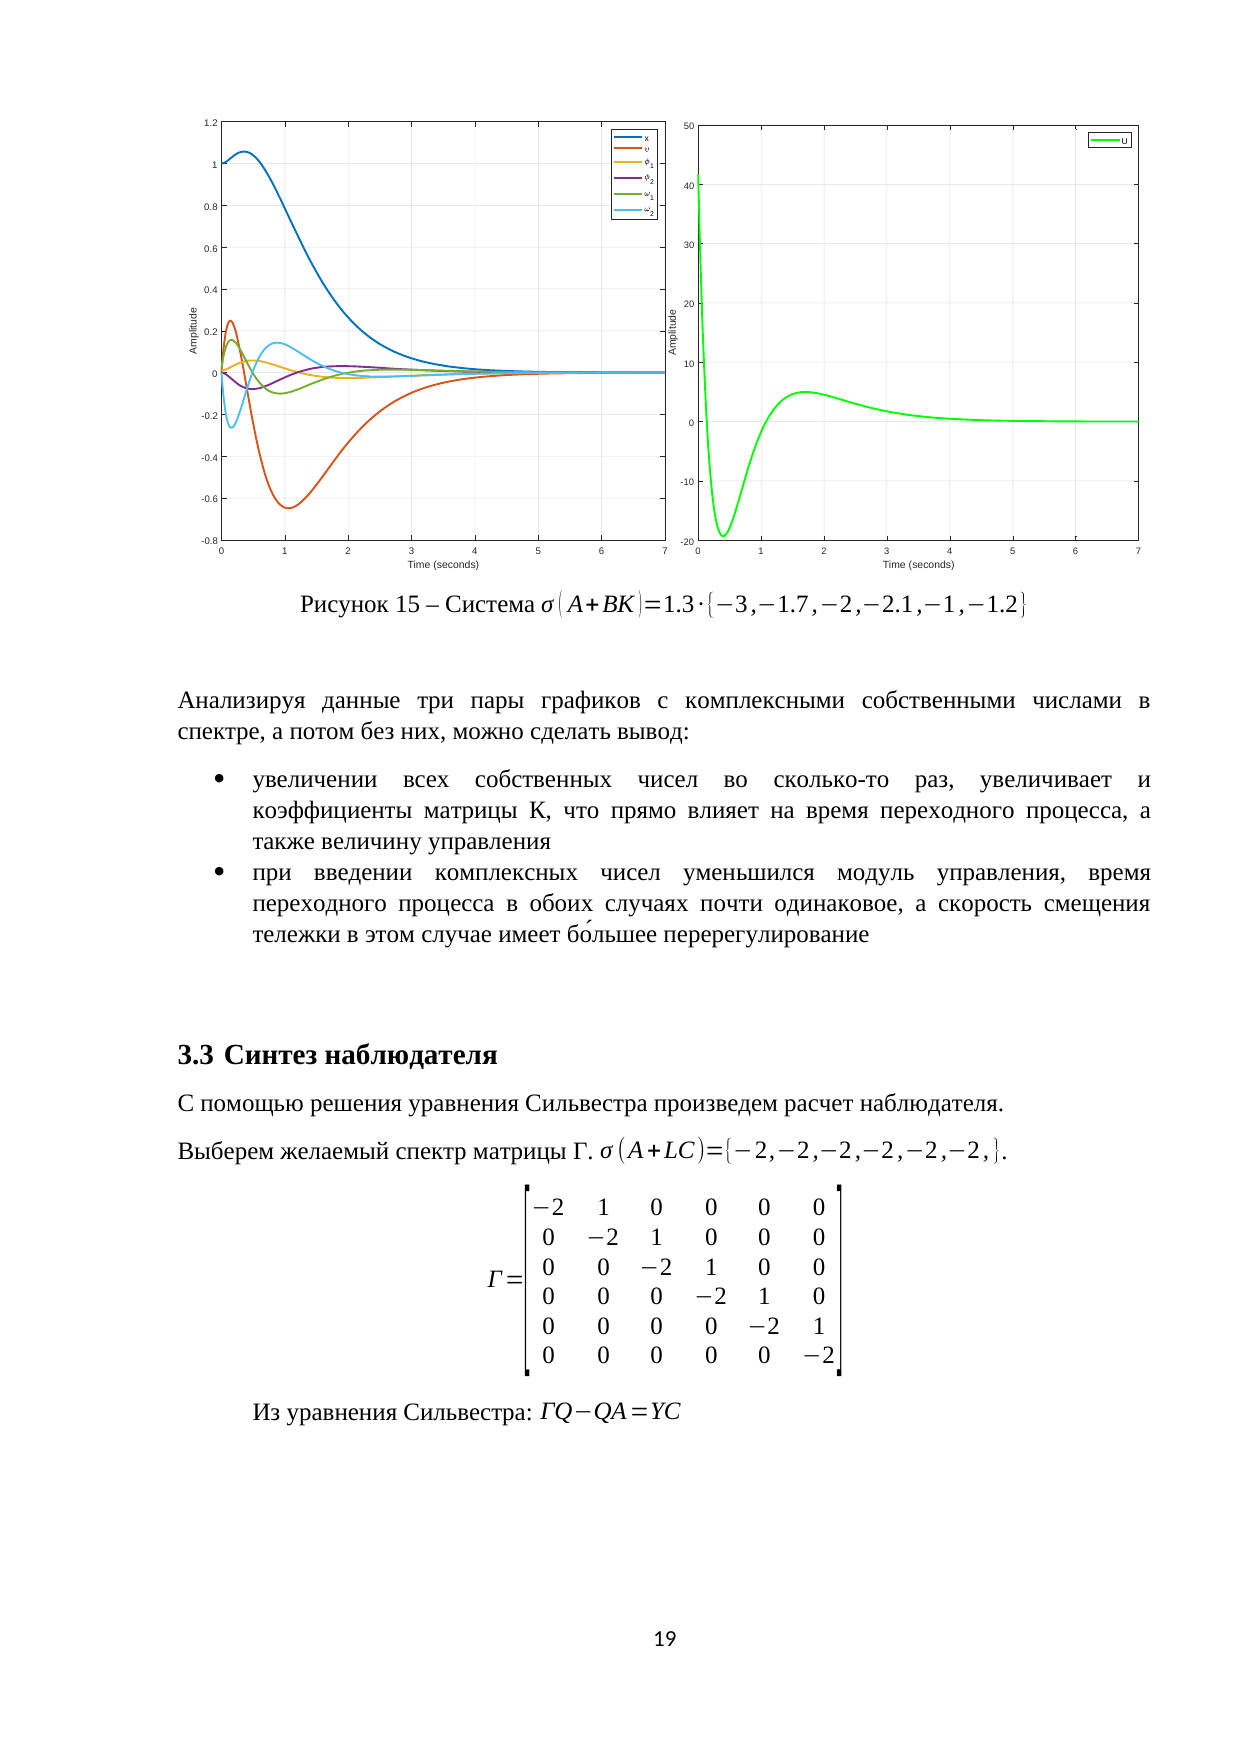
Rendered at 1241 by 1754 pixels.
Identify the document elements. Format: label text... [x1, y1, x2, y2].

list при введении комплексных чисел уменьшился модуль управления, время переходного процесса в обоих случаях почти одинаковое, а скорость смещения тележки в этом случае имеет бо́льшее перерегулирование [215, 857, 1152, 948]
text Анализируя данные три пары графиков с комплексными собственными числами в спектре, а потом без них, можно сделать вывод: [177, 685, 1152, 745]
list Синтез наблюдателя [177, 1037, 1152, 1071]
list Из уравнения Сильвестра: [252, 1397, 1152, 1426]
text С помощью решения уравнения Сильвестра произведем расчет наблюдателя. [177, 1088, 1152, 1116]
text Выберем желаемый спектр матрицы Г. . [177, 1135, 1152, 1165]
text Рисунок 15 – Система [177, 589, 1152, 619]
list увеличении всех собственных чисел во сколько-то раз, увеличивает и коэффициенты матрицы К, что прямо влияет на время переходного процесса, а также величину управления [215, 764, 1152, 855]
